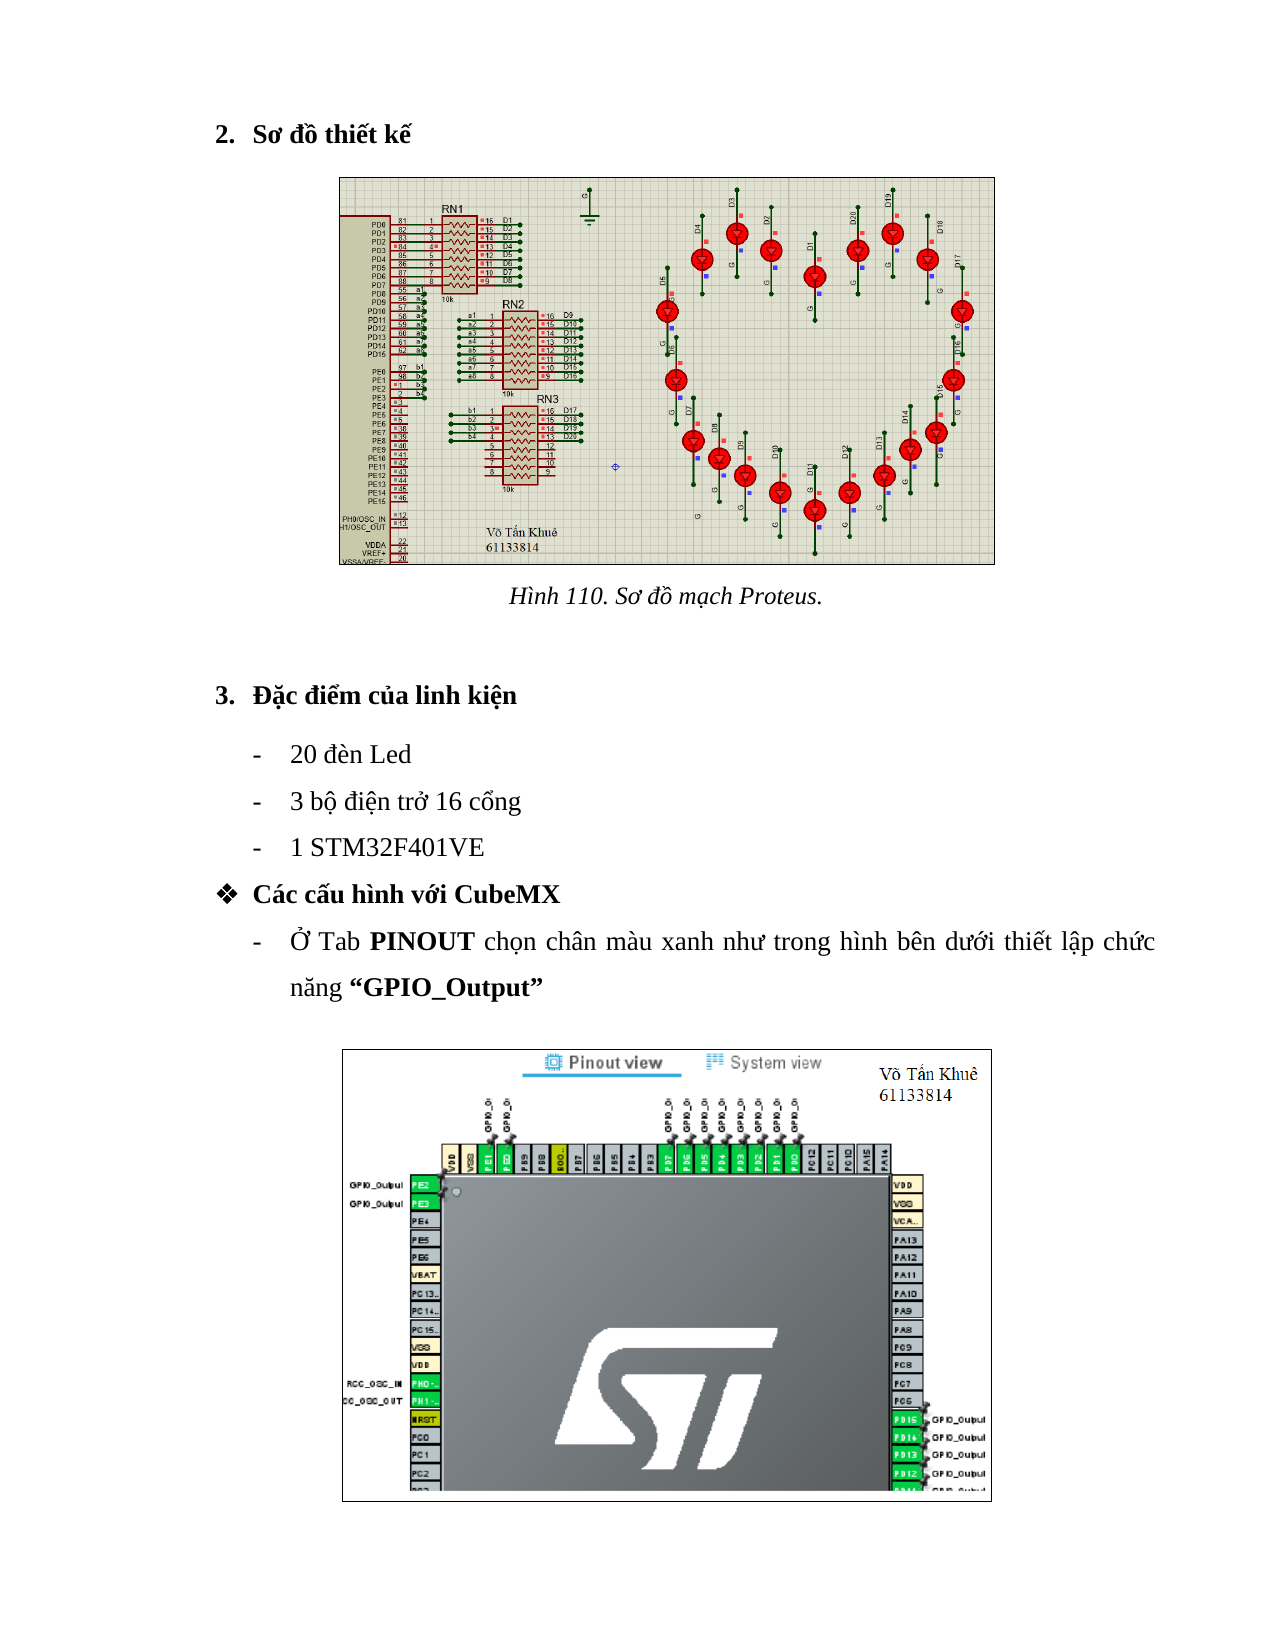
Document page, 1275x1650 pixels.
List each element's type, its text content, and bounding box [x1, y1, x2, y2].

subtitle Sơ đồ thiết kế [215, 118, 1157, 149]
list Các cấu hình với CubeMX [215, 878, 1157, 909]
picture [343, 1050, 991, 1501]
picture [340, 178, 994, 564]
text 3 bộ điện trở 16 cổng [252, 785, 1157, 816]
text Ở Tab PINOUT chọn chân màu xanh như trong hình bên dưới thiết lập chức năng “GPIO_Output” [252, 925, 1157, 1003]
text 1 STM32F401VE [252, 831, 1157, 862]
subtitle Đặc điểm của linh kiện [215, 679, 1157, 710]
text 20 đèn Led [252, 738, 1157, 769]
